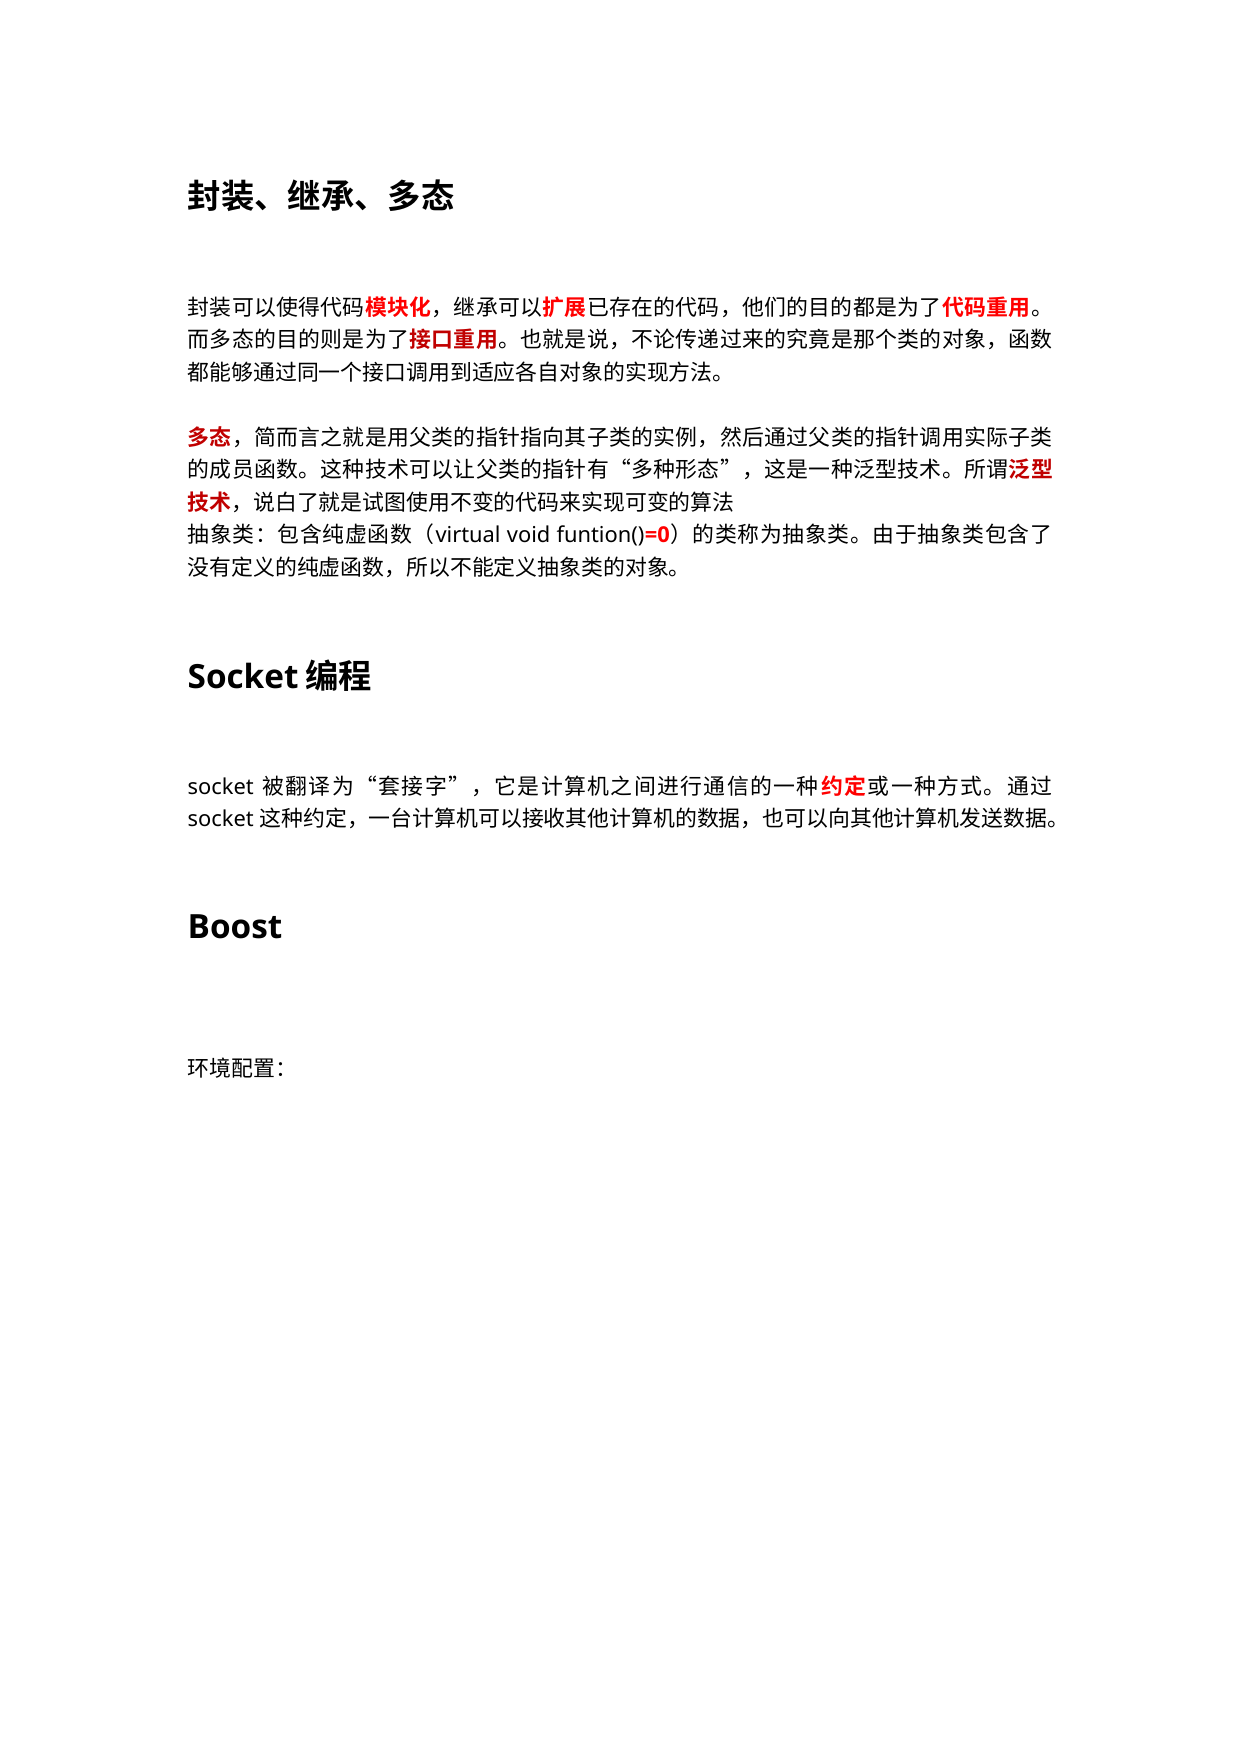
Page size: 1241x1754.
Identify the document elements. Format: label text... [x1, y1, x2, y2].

subtitle 封装、继承、多态 [187, 162, 1053, 227]
subtitle Boost [187, 893, 1053, 958]
subtitle Socket编程 [187, 641, 1053, 706]
text 抽象类：包含纯虚函数（virtual void funtion()=0）的类称为抽象类。由于抽象类包含了没有定义的纯虚函数，所以不能定义抽象类的对象。 [187, 517, 1053, 582]
text 封装可以使得代码模块化，继承可以扩展已存在的代码，他们的目的都是为了代码重用。而多态的目的则是为了接口重用。也就是说，不论传递过来的究竟是那个类的对象，函数都能够通过同一个接口调用到适应各自对象的实现方法。 [187, 289, 1053, 387]
text 环境配置： [187, 1051, 1053, 1083]
text 多态，简而言之就是用父类的指针指向其子类的实例，然后通过父类的指针调用实际子类的成员函数。这种技术可以让父类的指针有“多种形态”，这是一种泛型技术。所谓泛型技术，说白了就是试图使用不变的代码来实现可变的算法 [187, 419, 1053, 517]
text socket 被翻译为“套接字”，它是计算机之间进行通信的一种约定或一种方式。通过 socket 这种约定，一台计算机可以接收其他计算机的数据，也可以向其他计算机发送数据。 [187, 769, 1053, 834]
